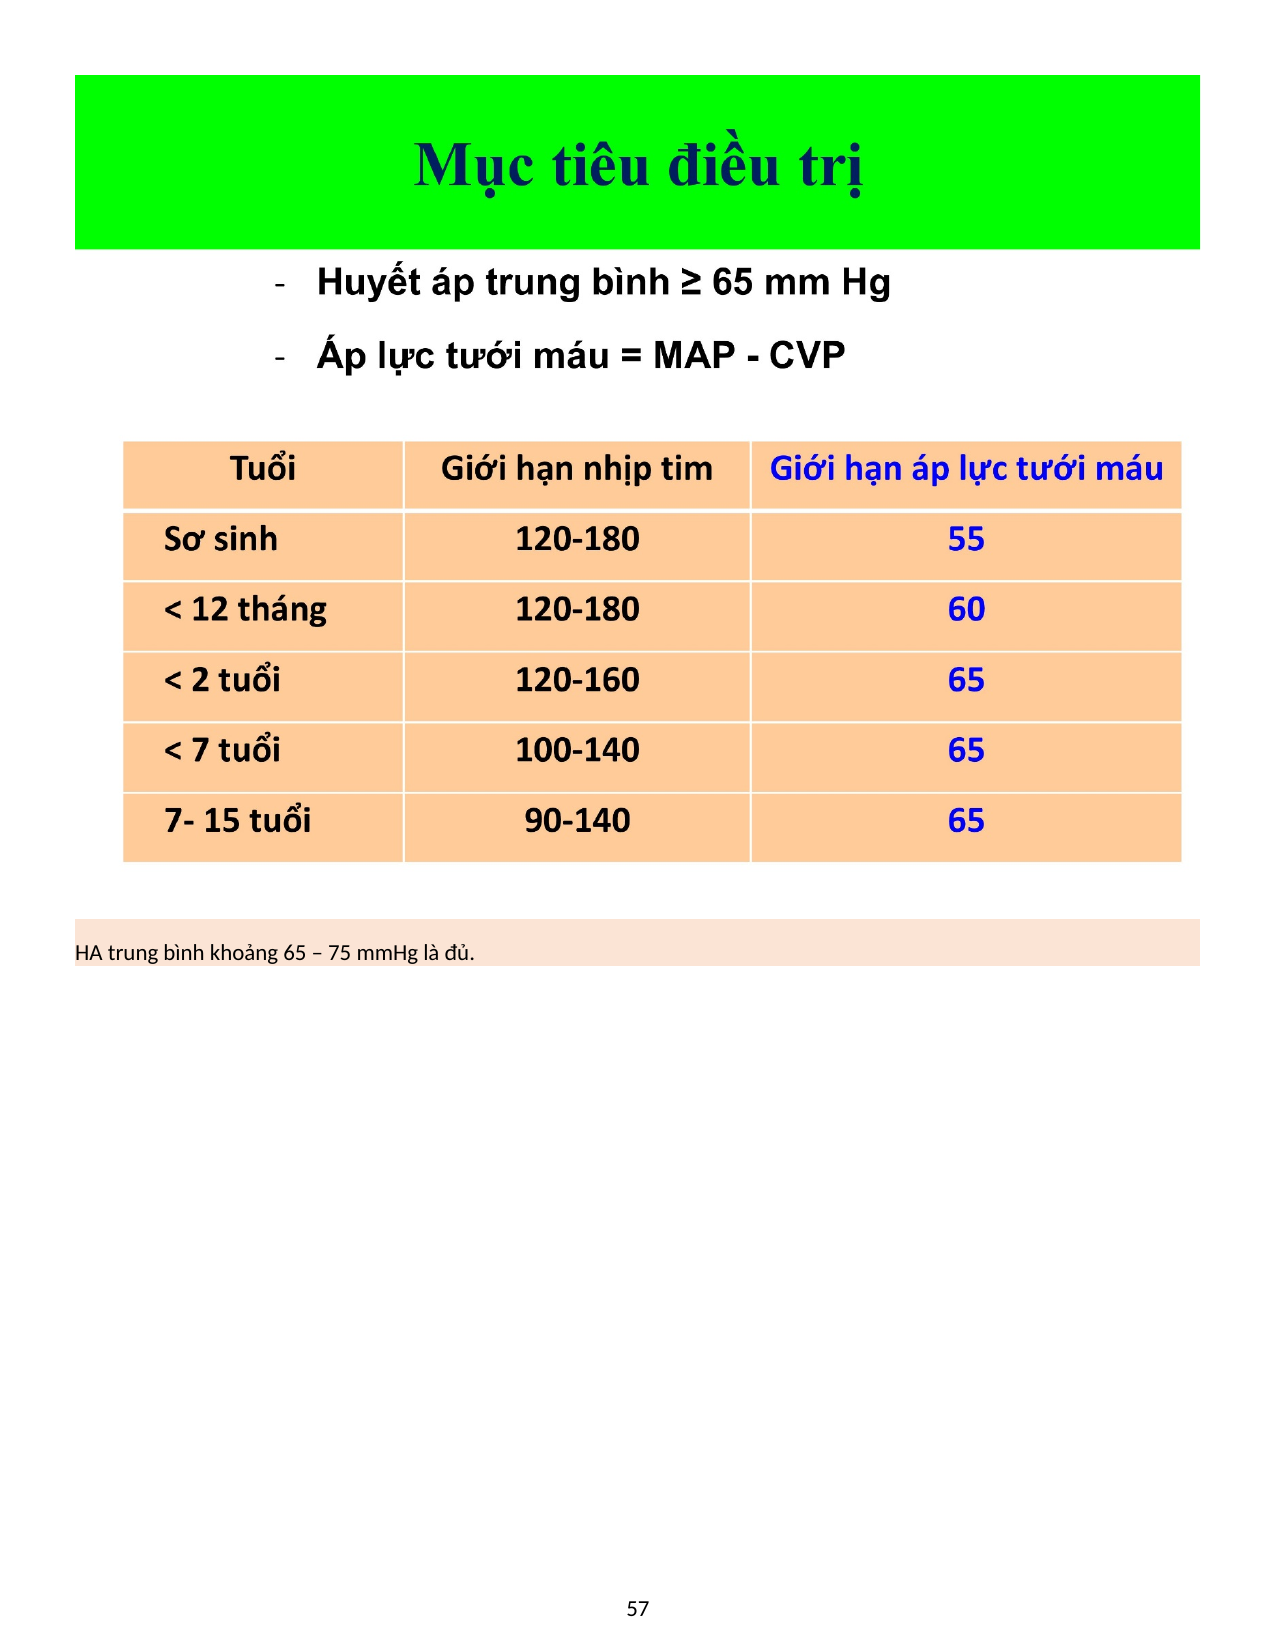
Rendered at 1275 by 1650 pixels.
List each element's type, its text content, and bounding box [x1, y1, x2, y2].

picture [75, 75, 1200, 919]
text HA trung bình khoảng 65 – 75 mmHg là đủ. [75, 938, 1200, 966]
